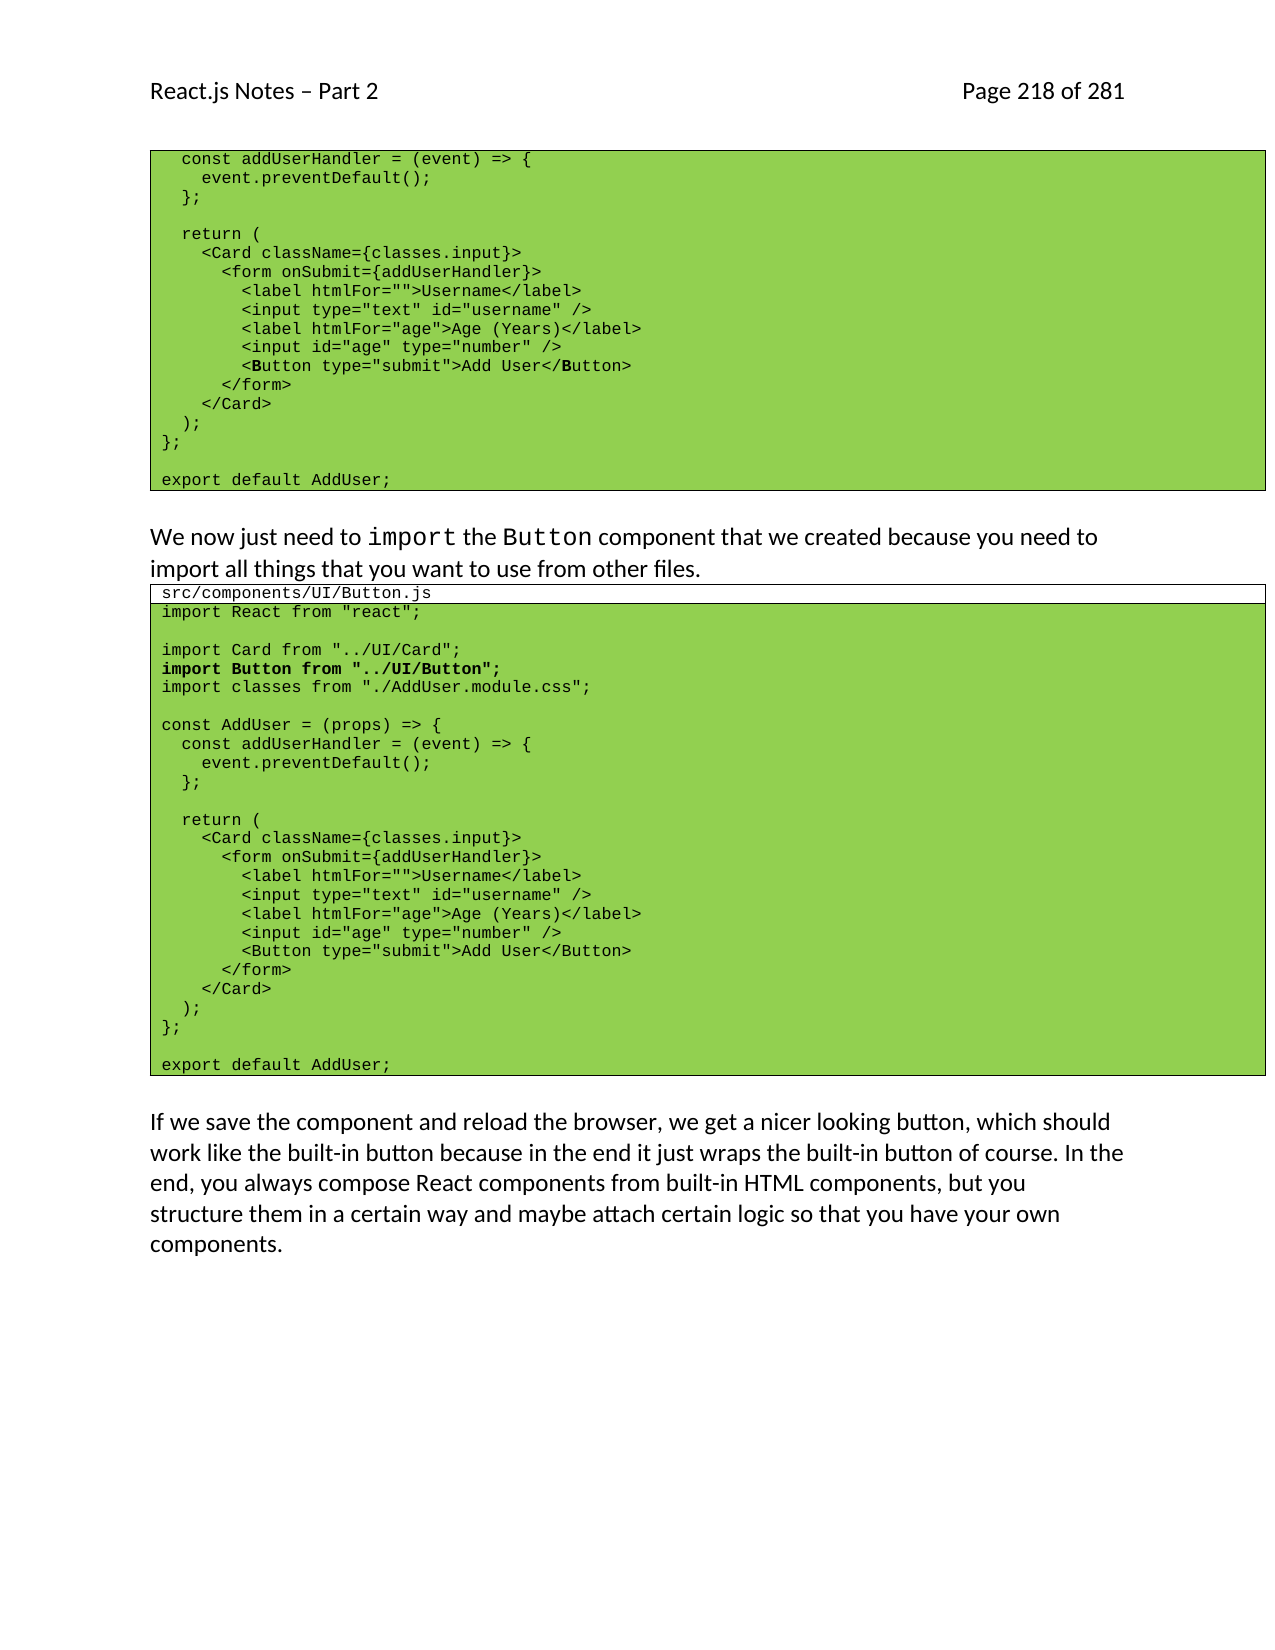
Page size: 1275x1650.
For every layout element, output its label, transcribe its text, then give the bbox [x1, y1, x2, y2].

text We now just need to import the Button component that we created because you need to import all things that you want to use from other files. [150, 521, 1125, 584]
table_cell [151, 151, 1265, 490]
table_cell import React from "react"; import Card from "../UI/Card"; import Button from "../UI/Button"; import classes from "./AddUser.module.css"; const AddUser = (props) => { const addUserHandler = (event) => { event.preventDefault(); }; return ( <Card className={classes.input}> <form onSubmit={addUserHandler}> <label htmlFor="">Username</label> <input type="text" id="username" /> <label htmlFor="age">Age (Years)</label> <input id="age" type="number" /> <Button type="submit">Add User</Button> </form> </Card> ); }; export default AddUser; [151, 604, 1265, 1075]
text If we save the component and reload the browser, we get a nicer looking button, which should work like the built-in button because in the end it just wraps the built-in button of course. In the end, you always compose React components from built-in HTML components, but you structure them in a certain way and maybe attach certain logic so that you have your own components. [150, 1107, 1125, 1259]
table_header src/components/UI/Button.js [151, 585, 1265, 603]
